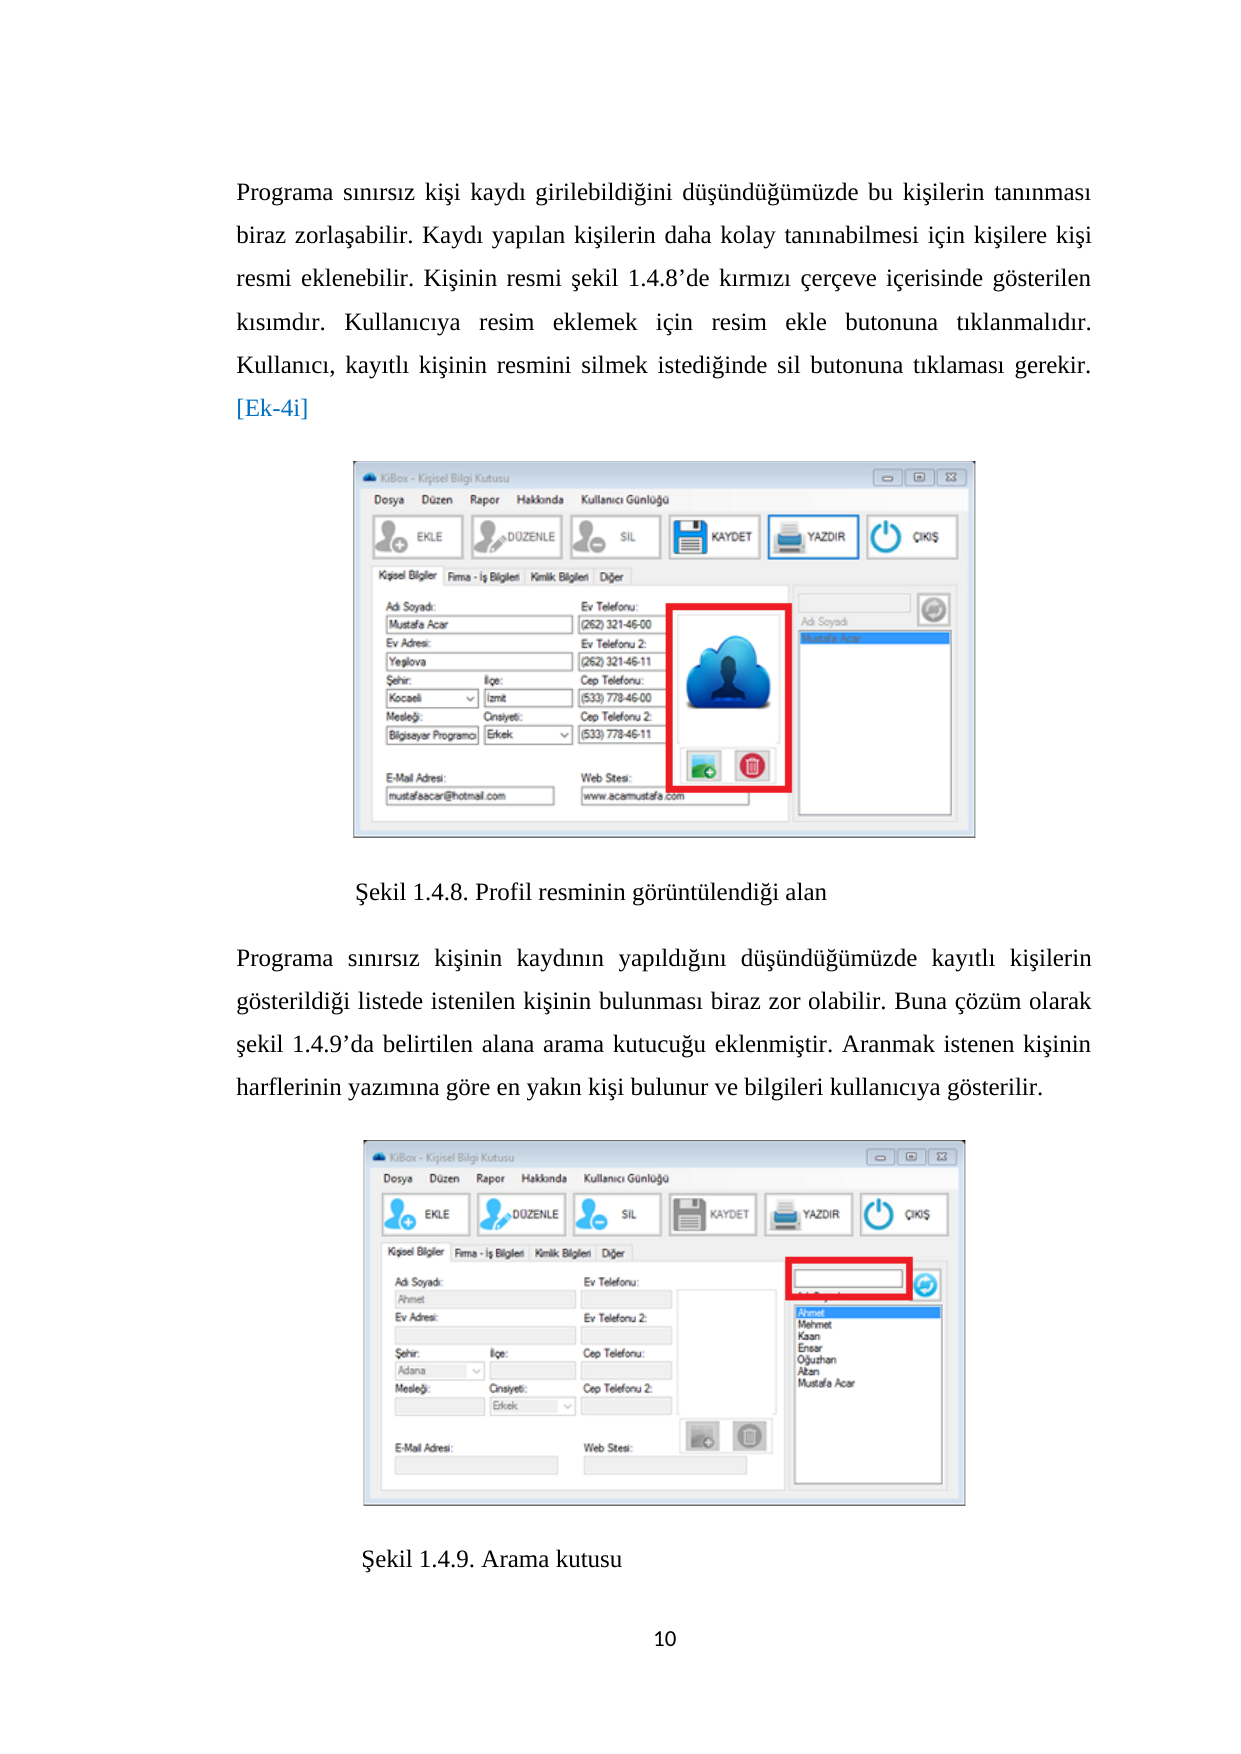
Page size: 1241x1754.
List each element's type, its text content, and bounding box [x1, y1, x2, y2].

text Programa sınırsız kişinin kaydının yapıldığını düşündüğümüzde kayıtlı kişilerin gösterildiği listede istenilen kişinin bulunması biraz zor olabilir. Buna çözüm olarak şekil 1.4.9’da belirtilen alana arama kutucuğu eklenmiştir. Aranmak istenen kişinin harflerinin yazımına göre en yakın kişi bulunur ve bilgileri kullanıcıya gösterilir. [236, 943, 1092, 1101]
picture [353, 461, 976, 838]
text Programa sınırsız kişi kaydı girilebildiğini düşündüğümüzde bu kişilerin tanınması biraz zorlaşabilir. Kaydı yapılan kişilerin daha kolay tanınabilmesi için kişilere kişi resmi eklenebilir. Kişinin resmi şekil 1.4.8’de kırmızı çerçeve içerisinde gösterilen kısımdır. Kullanıcıya resim eklemek için resim ekle butonuna tıklanmalıdır. Kullanıcı, kayıtlı kişinin resmini silmek istediğinde sil butonuna tıklaması gerekir.[Ek-4i] [236, 177, 1092, 422]
text Şekil 1.4.9. Arama kutusu [236, 1544, 1092, 1573]
picture [363, 1140, 966, 1506]
text Şekil 1.4.8. Profil resminin görüntülendiği alan [236, 877, 1092, 906]
